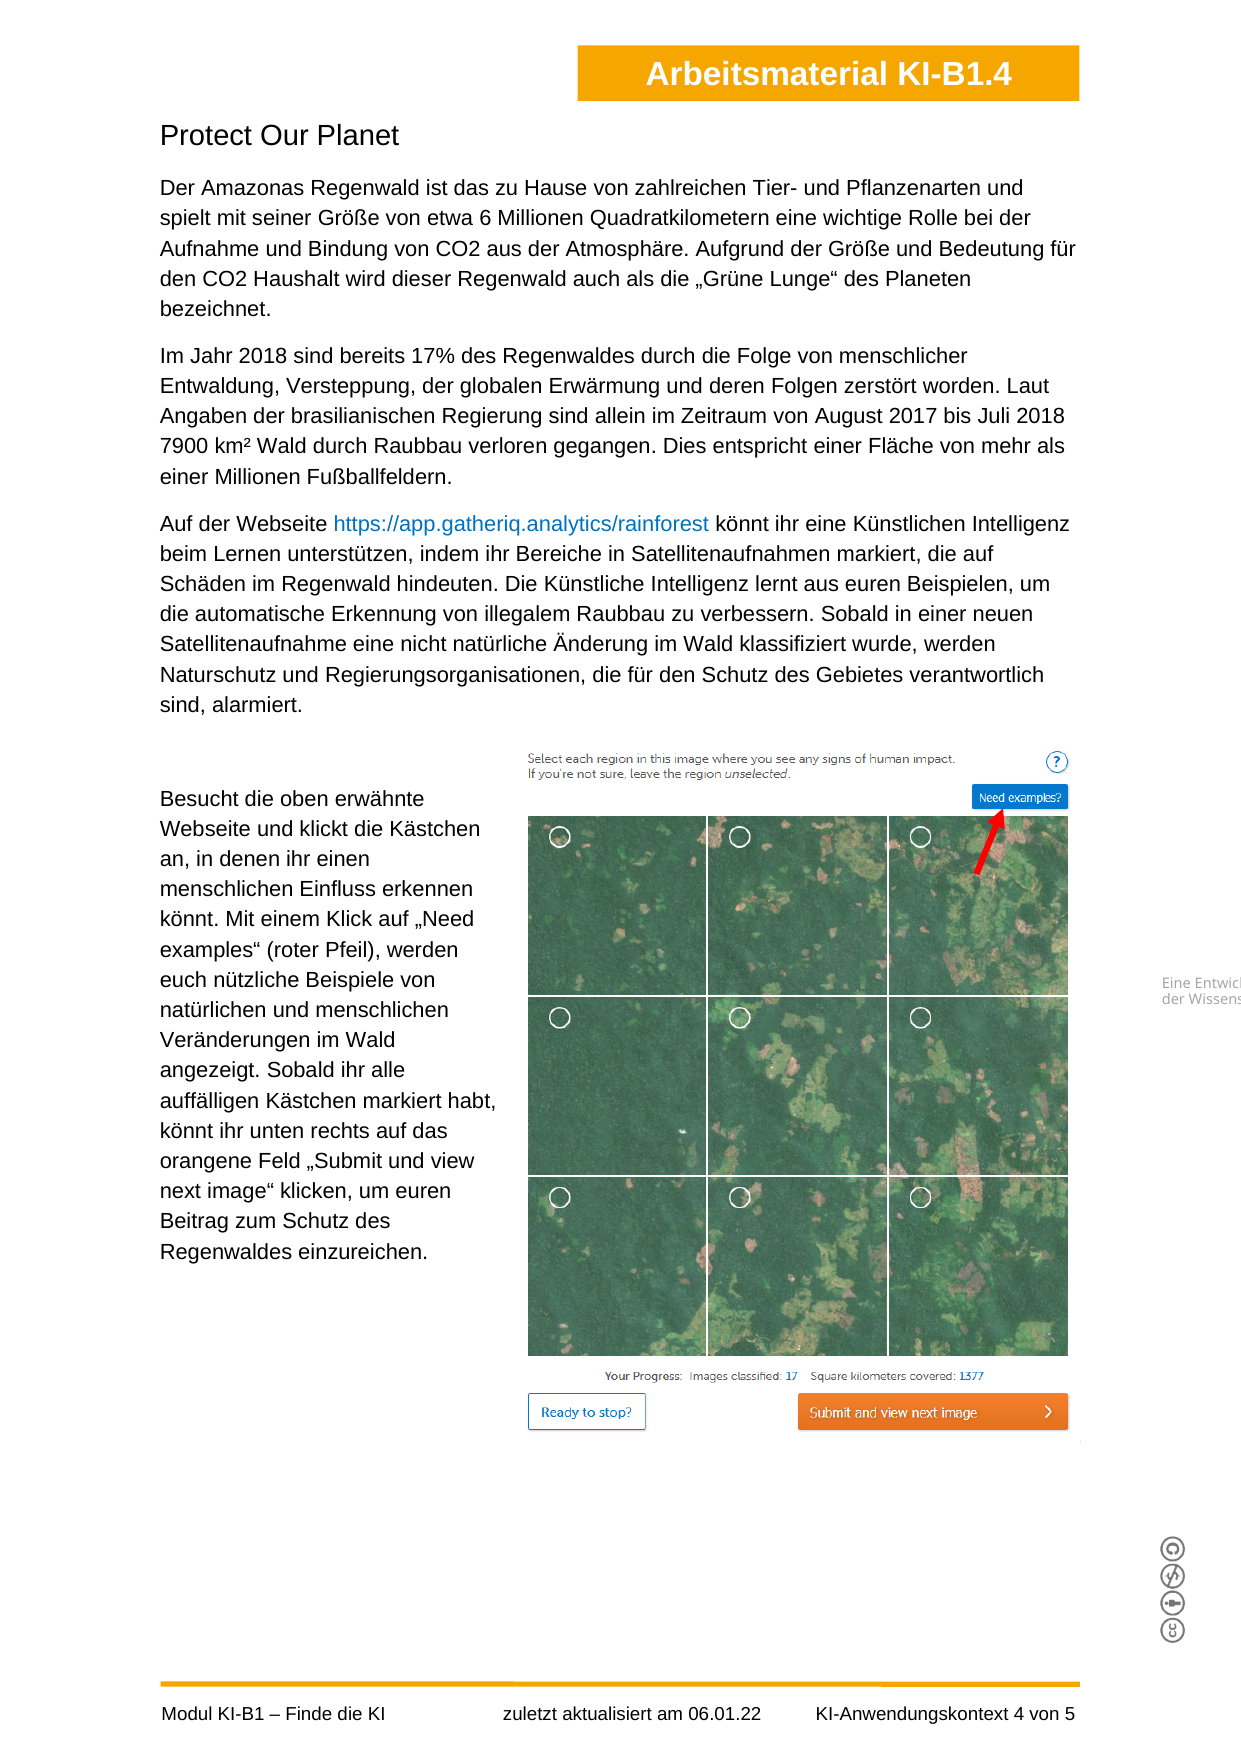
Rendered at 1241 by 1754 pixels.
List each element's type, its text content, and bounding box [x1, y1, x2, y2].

text Besucht die oben erwähnte Webseite und klickt die Kästchen an, in denen ihr einen menschlichen Einfluss erkennen könnt. Mit einem Klick auf „Need examples“ (roter Pfeil), werden euch nützliche Beispiele von natürlichen und menschlichen Veränderungen im Wald angezeigt. Sobald ihr alle auffälligen Kästchen markiert habt, könnt ihr unten rechts auf das orangene Feld „Submit und view next image“ klicken, um euren Beitrag zum Schutz des Regenwaldes einzureichen. [159, 785, 516, 1264]
text Auf der Webseite https://app.gatheriq.analytics/rainforest könnt ihr eine Künstlichen Intelligenz beim Lernen unterstützen, indem ihr Bereiche in Satellitenaufnahmen markiert, die auf Schäden im Regenwald hindeuten. Die Künstliche Intelligenz lernt aus euren Beispielen, um die automatische Erkennung von illegalem Raubbau zu verbessern. Sobald in einer neuen Satellitenaufnahme eine nicht natürliche Änderung im Wald klassifiziert wurde, werden Naturschutz und Regierungsorganisationen, die für den Schutz des Gebietes verantwortlich sind, alarmiert. [159, 510, 1081, 717]
text Im Jahr 2018 sind bereits 17% des Regenwaldes durch die Folge von menschlicher Entwaldung, Versteppung, der globalen Erwärmung und deren Folgen zerstört worden. Laut Angaben der brasilianischen Regierung sind allein im Zeitraum von August 2017 bis Juli 2018 7900 km² Wald durch Raubbau verloren gegangen. Dies entspricht einer Fläche von mehr als einer Millionen Fußballfeldern. [159, 343, 1081, 489]
text Der Amazonas Regenwald ist das zu Hause von zahlreichen Tier- und Pflanzenarten und spielt mit seiner Größe von etwa 6 Millionen Quadratkilometern eine wichtige Rolle bei der Aufnahme und Bindung von CO2 aus der Atmosphäre. Aufgrund der Größe und Bedeutung für den CO2 Haushalt wird dieser Regenwald auch als die „Grüne Lunge“ des Planeten bezeichnet. [159, 175, 1081, 321]
picture [516, 740, 1081, 1442]
text Protect Our Planet [159, 118, 1081, 152]
